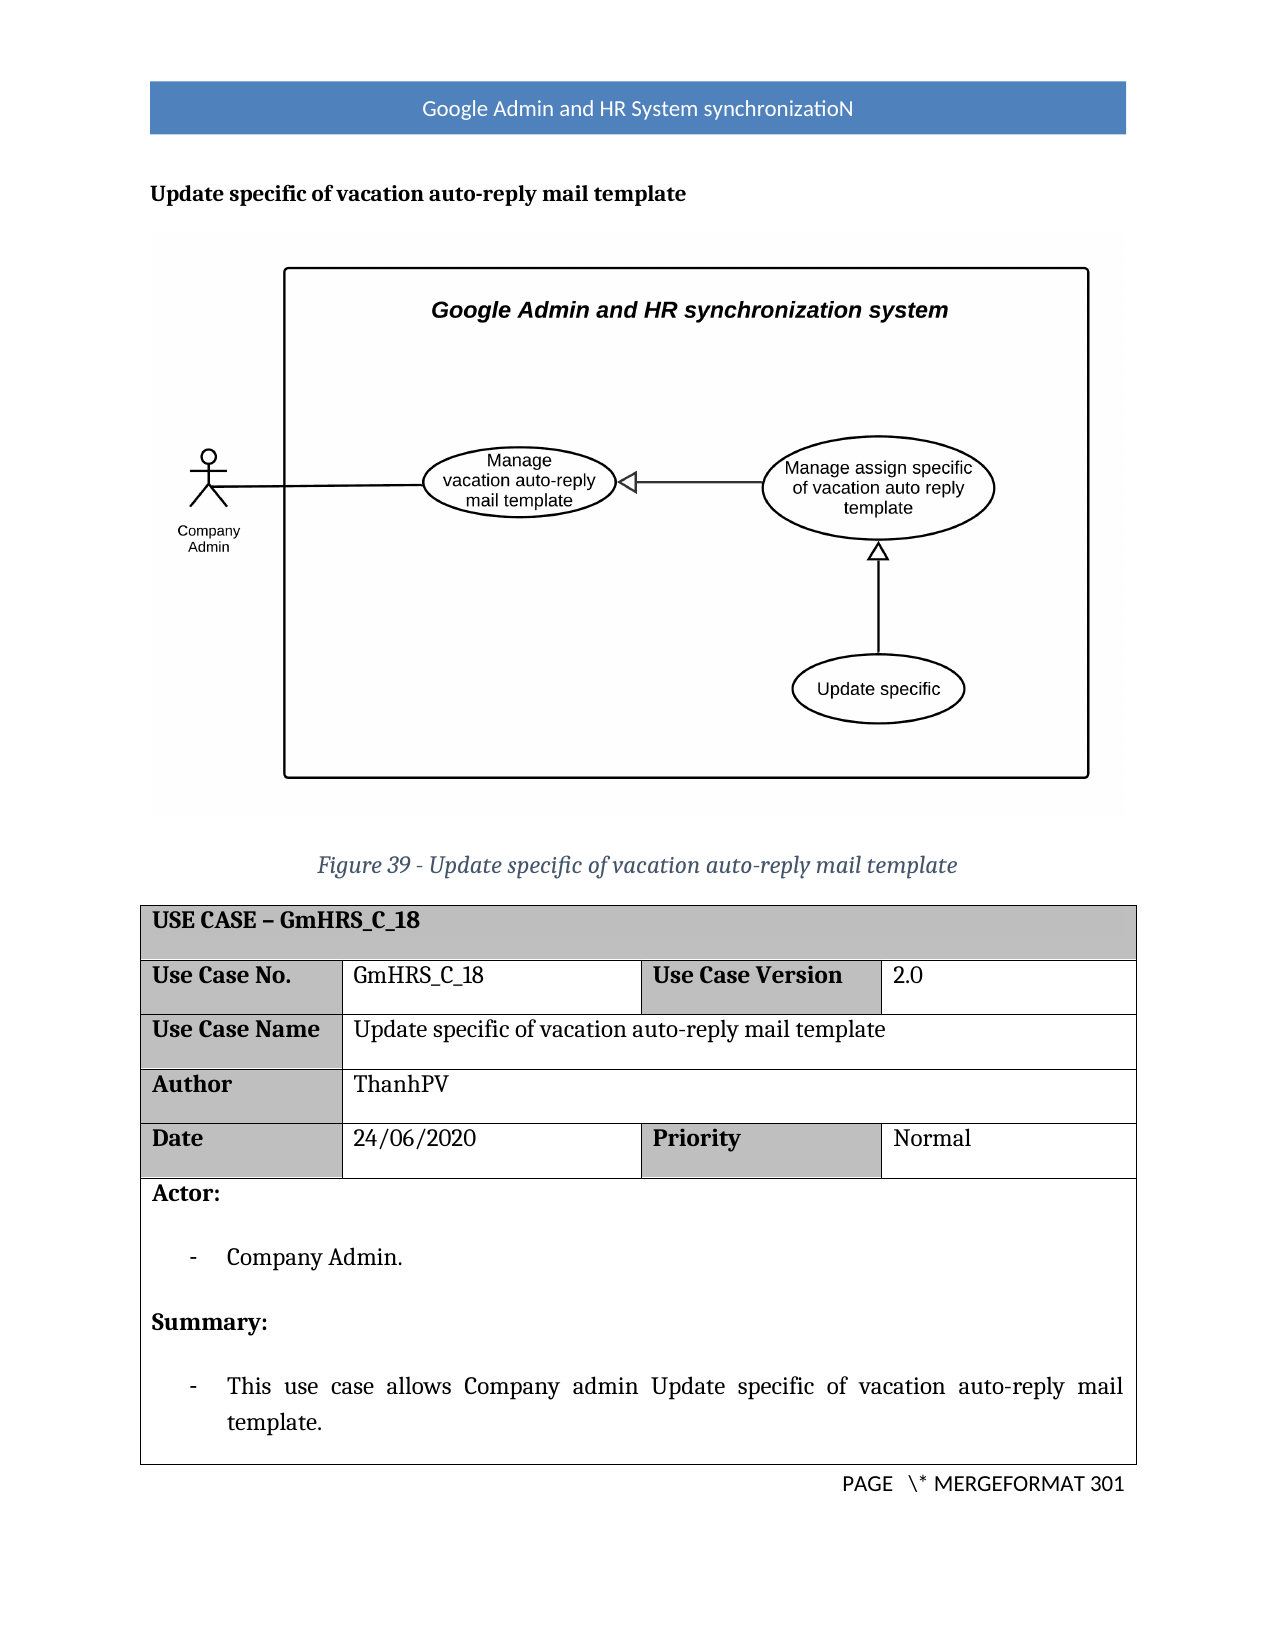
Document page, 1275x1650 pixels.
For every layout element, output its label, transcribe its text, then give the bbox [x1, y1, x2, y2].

text Figure 39 - Update specific of vacation auto-reply mail template [150, 851, 1125, 880]
table_cell Use Case Name [141, 1015, 342, 1068]
table_cell Normal [882, 1124, 1136, 1177]
picture [150, 231, 1125, 818]
table_cell GmHRS_C_18 [343, 961, 641, 1014]
table_cell Priority [642, 1124, 881, 1177]
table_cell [141, 1179, 1136, 1464]
table_cell ThanhPV [343, 1070, 1136, 1123]
table_cell Use Case No. [141, 961, 342, 1014]
table_cell Use Case Version [642, 961, 881, 1014]
table_cell Author [141, 1070, 342, 1123]
table_cell 2.0 [882, 961, 1136, 1014]
subtitle Update specific of vacation auto-reply mail template [150, 181, 1125, 207]
table_cell Date [141, 1124, 342, 1177]
table_header USE CASE – GmHRS_C_18 [141, 906, 1136, 959]
table_cell Update specific of vacation auto-reply mail template [343, 1015, 1136, 1068]
table_cell 24/06/2020 [343, 1124, 641, 1177]
